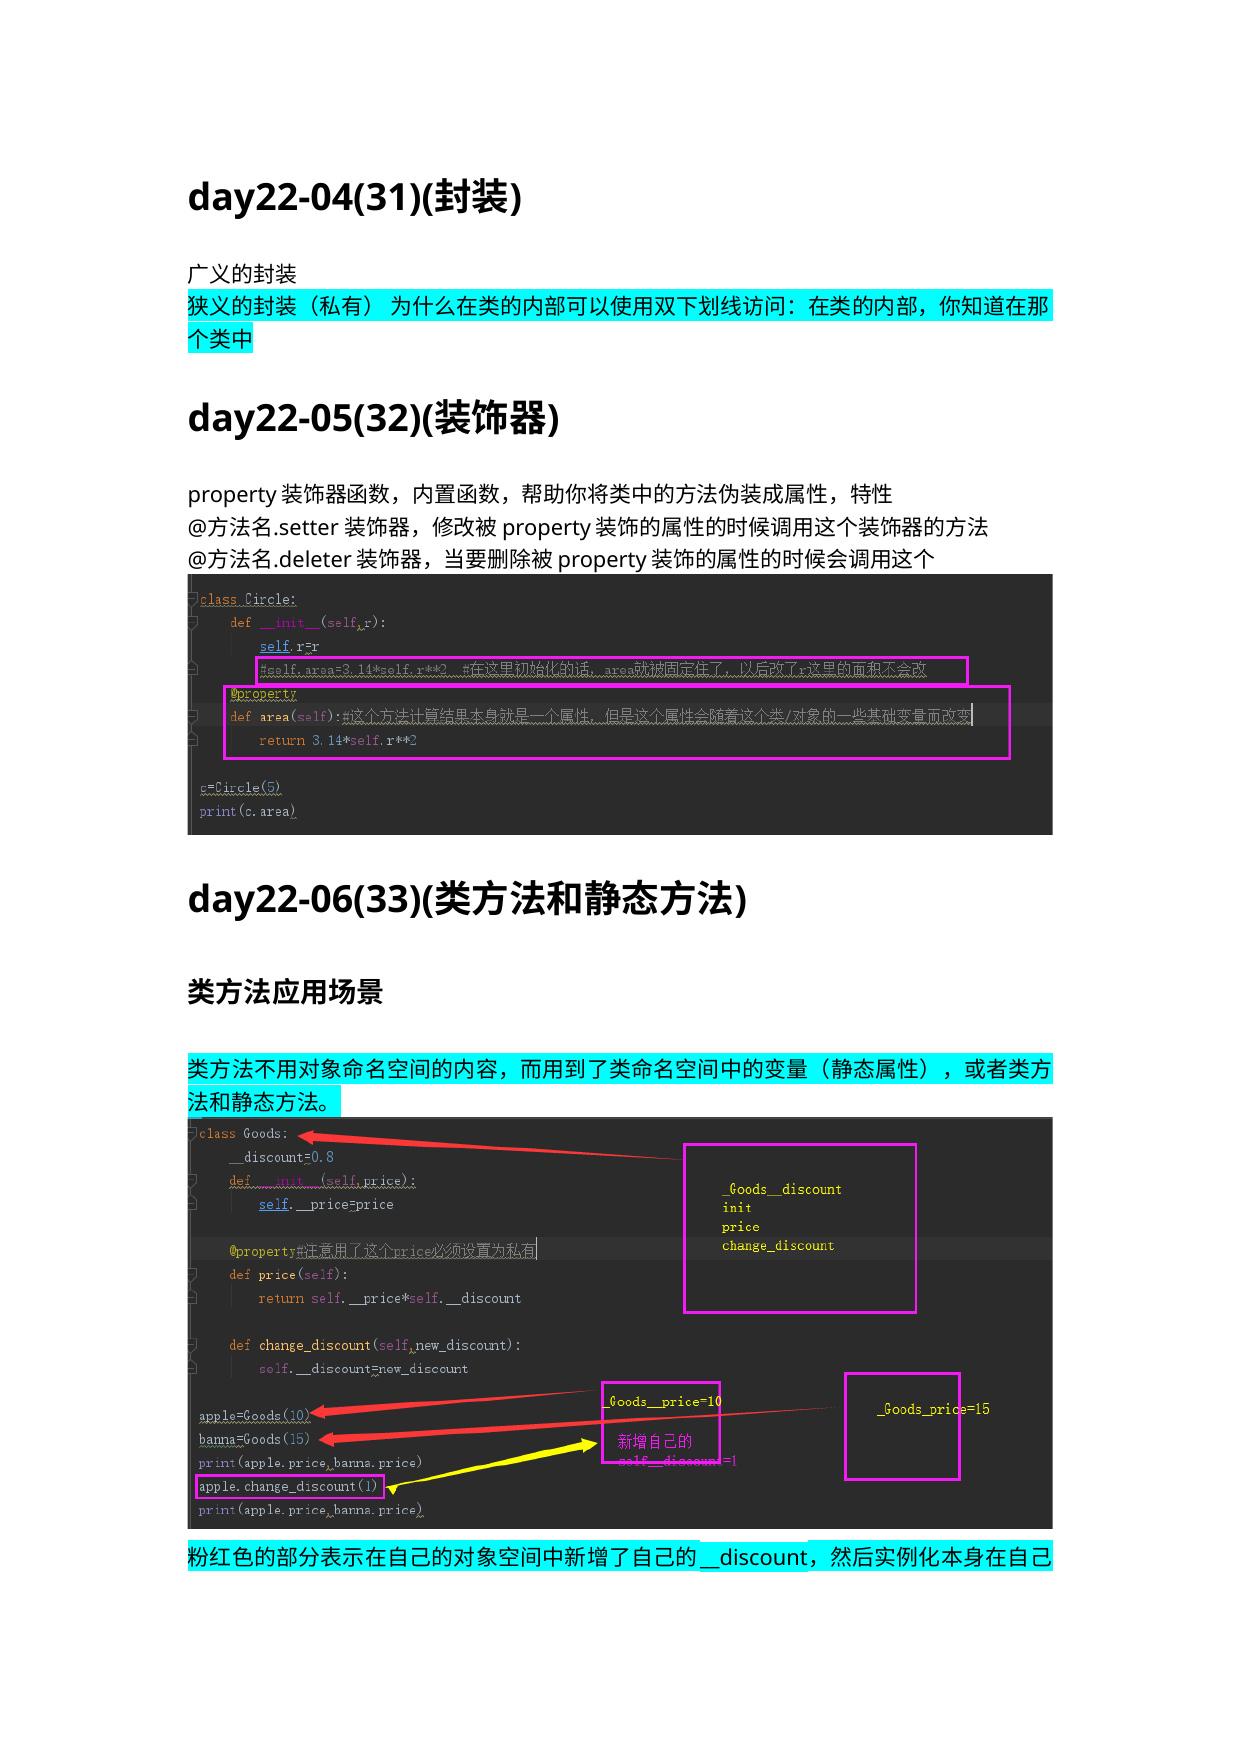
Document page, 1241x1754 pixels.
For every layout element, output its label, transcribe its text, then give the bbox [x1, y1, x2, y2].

text @方法名.deleter装饰器，当要删除被property装饰的属性的时候会调用这个 [187, 542, 1053, 574]
subtitle day22-05(32)(装饰器) [187, 383, 1053, 448]
text @方法名.setter 装饰器，修改被property装饰的属性的时候调用这个装饰器的方法 [187, 509, 1053, 542]
text 广义的封装 [187, 256, 1053, 289]
text 狭义的封装（私有） 为什么在类的内部可以使用双下划线访问：在类的内部，你知道在那个类中 [187, 289, 1053, 354]
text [187, 1539, 1053, 1572]
subtitle 类方法应用场景 [187, 958, 1053, 1023]
subtitle day22-06(33)(类方法和静态方法) [187, 864, 1053, 929]
picture [187, 1117, 1053, 1529]
text 类方法不用对象命名空间的内容，而用到了类命名空间中的变量（静态属性），或者类方法和静态方法。 [187, 1052, 1053, 1117]
text property装饰器函数，内置函数，帮助你将类中的方法伪装成属性，特性 [187, 477, 1053, 509]
picture [187, 574, 1053, 835]
subtitle day22-04(31)(封装) [187, 162, 1053, 227]
